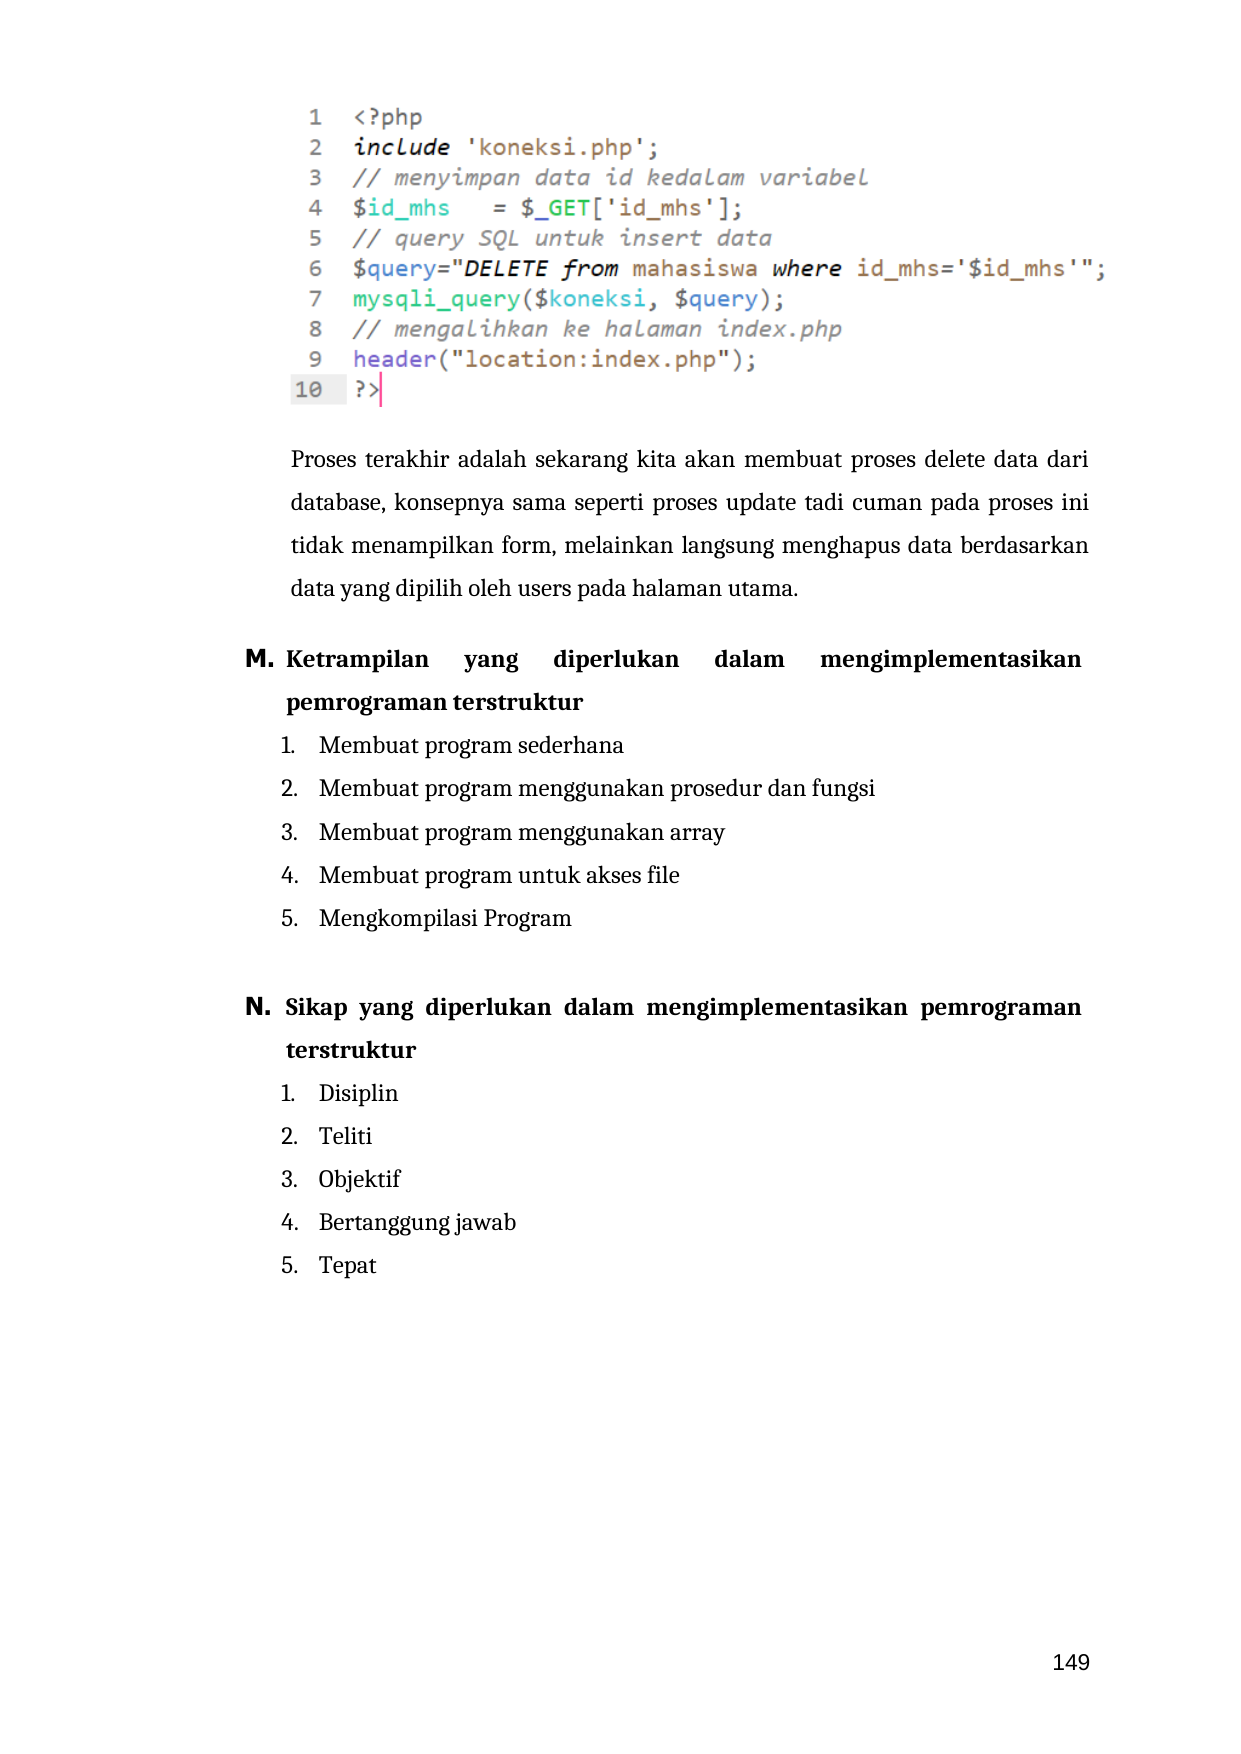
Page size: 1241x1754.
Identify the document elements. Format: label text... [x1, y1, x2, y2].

list Objektif [281, 1165, 1090, 1194]
list Tepat [281, 1251, 1090, 1280]
list Membuat program sederhana [281, 731, 1090, 760]
list Membuat program menggunakan array [281, 817, 1090, 846]
list Mengkompilasi Program [281, 904, 1090, 932]
list Teliti [281, 1122, 1090, 1151]
picture [290, 103, 1125, 407]
list Bertanggung jawab [281, 1208, 1090, 1237]
list Sikap yang diperlukan dalam mengimplementasikan pemrograman terstruktur [244, 990, 1083, 1064]
list Ketrampilan yang diperlukan dalam mengimplementasikan pemrograman terstruktur [244, 642, 1083, 717]
list Disiplin [281, 1079, 1090, 1107]
text Proses terakhir adalah sekarang kita akan membuat proses delete data dari database, konsepnya sama seperti proses update tadi cuman pada proses ini tidak menampilkan form, melainkan langsung menghapus data berdasarkan data yang dipilih oleh users pada halaman utama. [291, 445, 1090, 603]
list Membuat program menggunakan prosedur dan fungsi [281, 774, 1090, 803]
list Membuat program untuk akses file [281, 861, 1090, 889]
